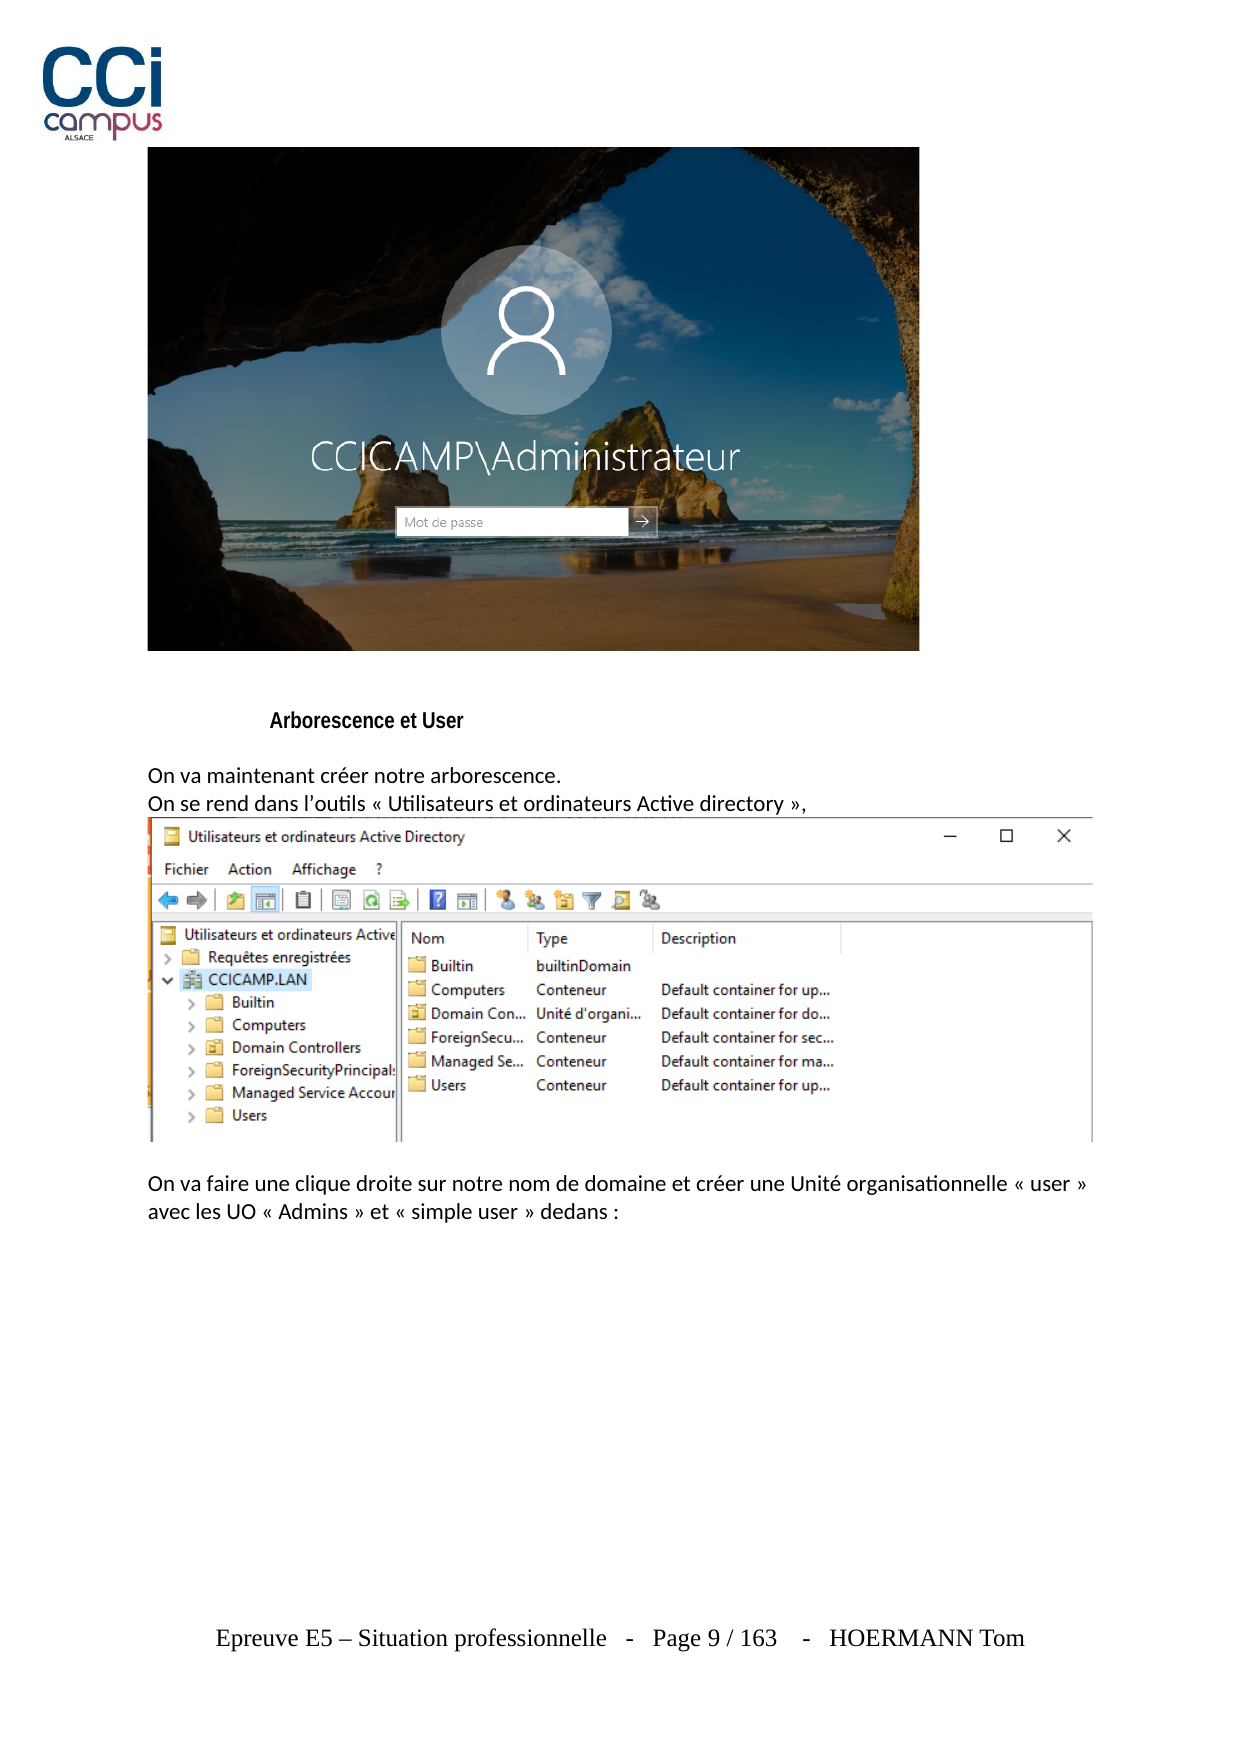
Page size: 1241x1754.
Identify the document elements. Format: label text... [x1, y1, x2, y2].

picture [35, 26, 920, 651]
subtitle Arborescence et User [269, 707, 1093, 733]
text On va faire une clique droite sur notre nom de domaine et créer une Unité organisationnelle « user » avec les UO « Admins » et « simple user » dedans : [148, 1169, 1093, 1225]
text On se rend dans l’outils « Utilisateurs et ordinateurs Active directory », [148, 789, 1093, 817]
text On va maintenant créer notre arborescence. [148, 761, 1093, 789]
picture [147, 817, 1093, 1142]
